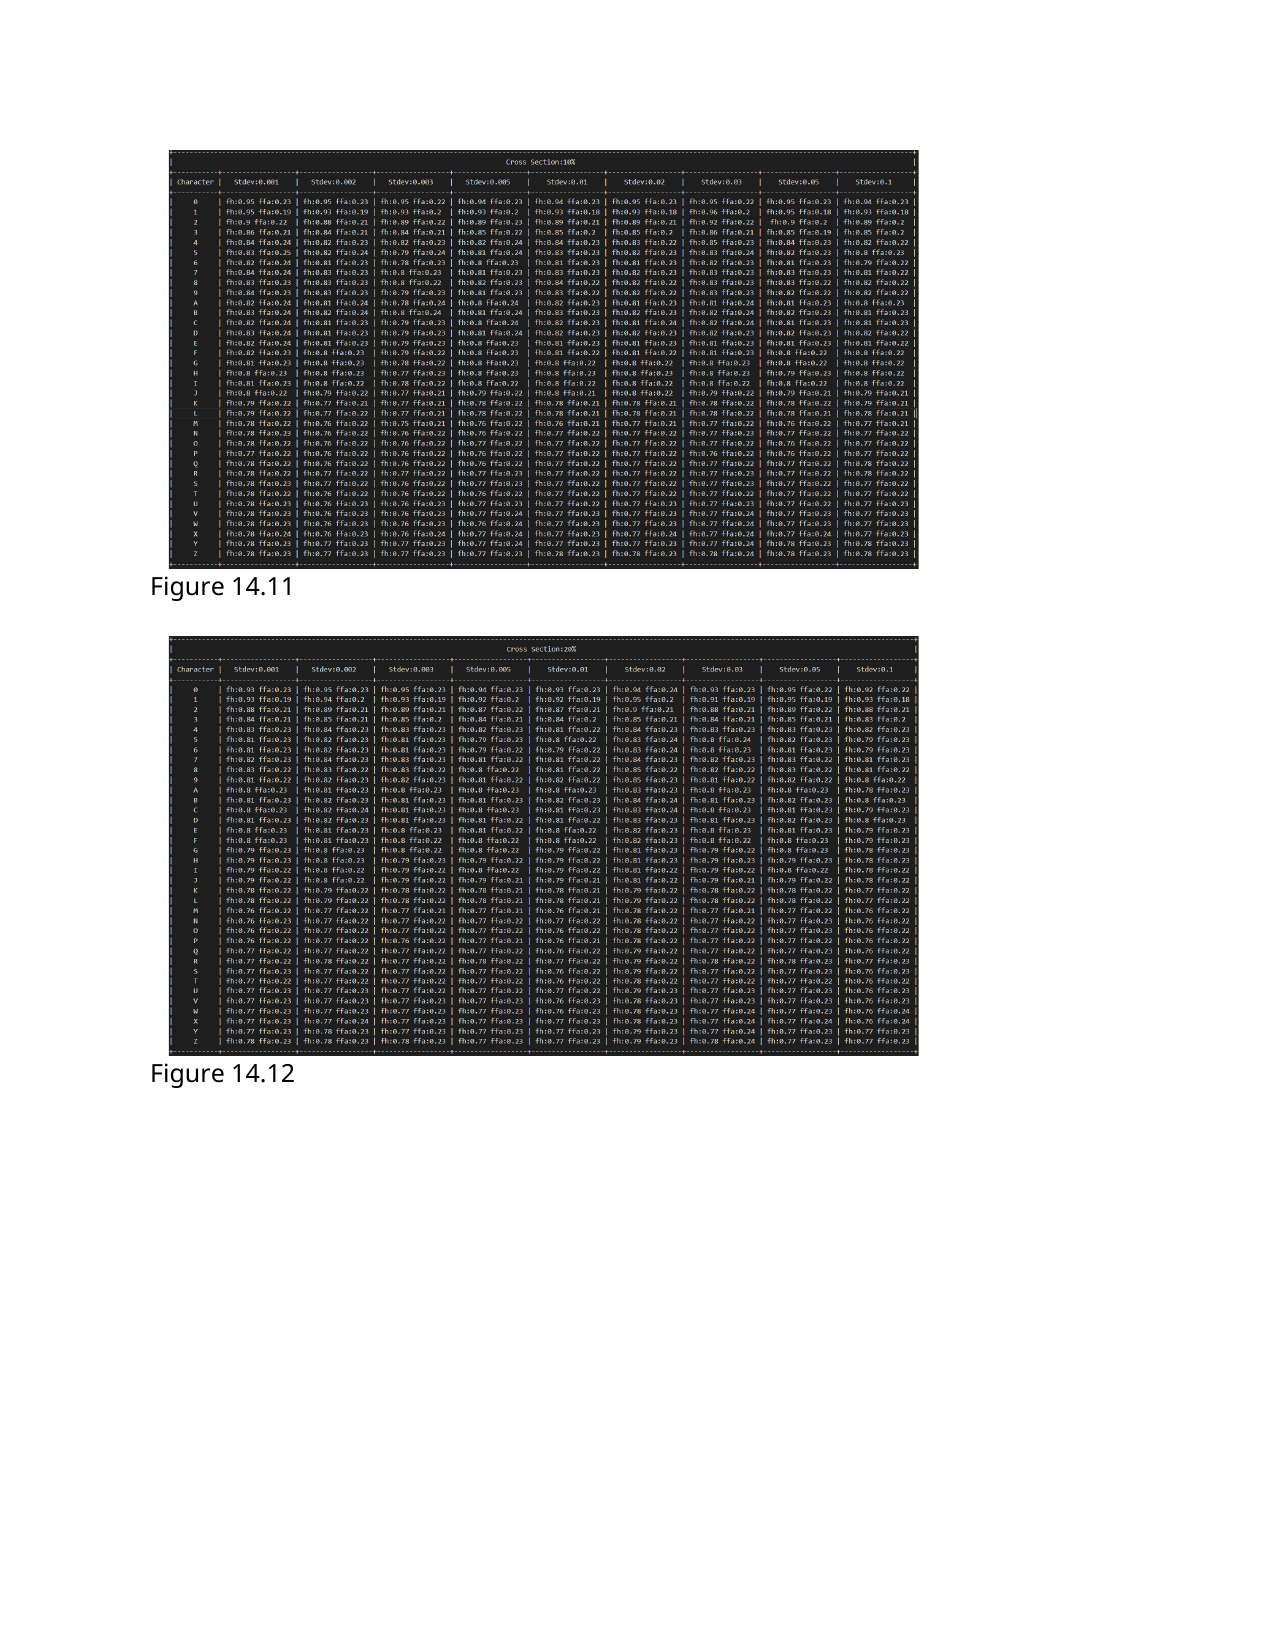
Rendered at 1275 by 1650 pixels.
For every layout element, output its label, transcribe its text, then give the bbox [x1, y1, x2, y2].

text Figure 14.12 [150, 1056, 1125, 1090]
text Figure 14.11 [150, 569, 1125, 603]
